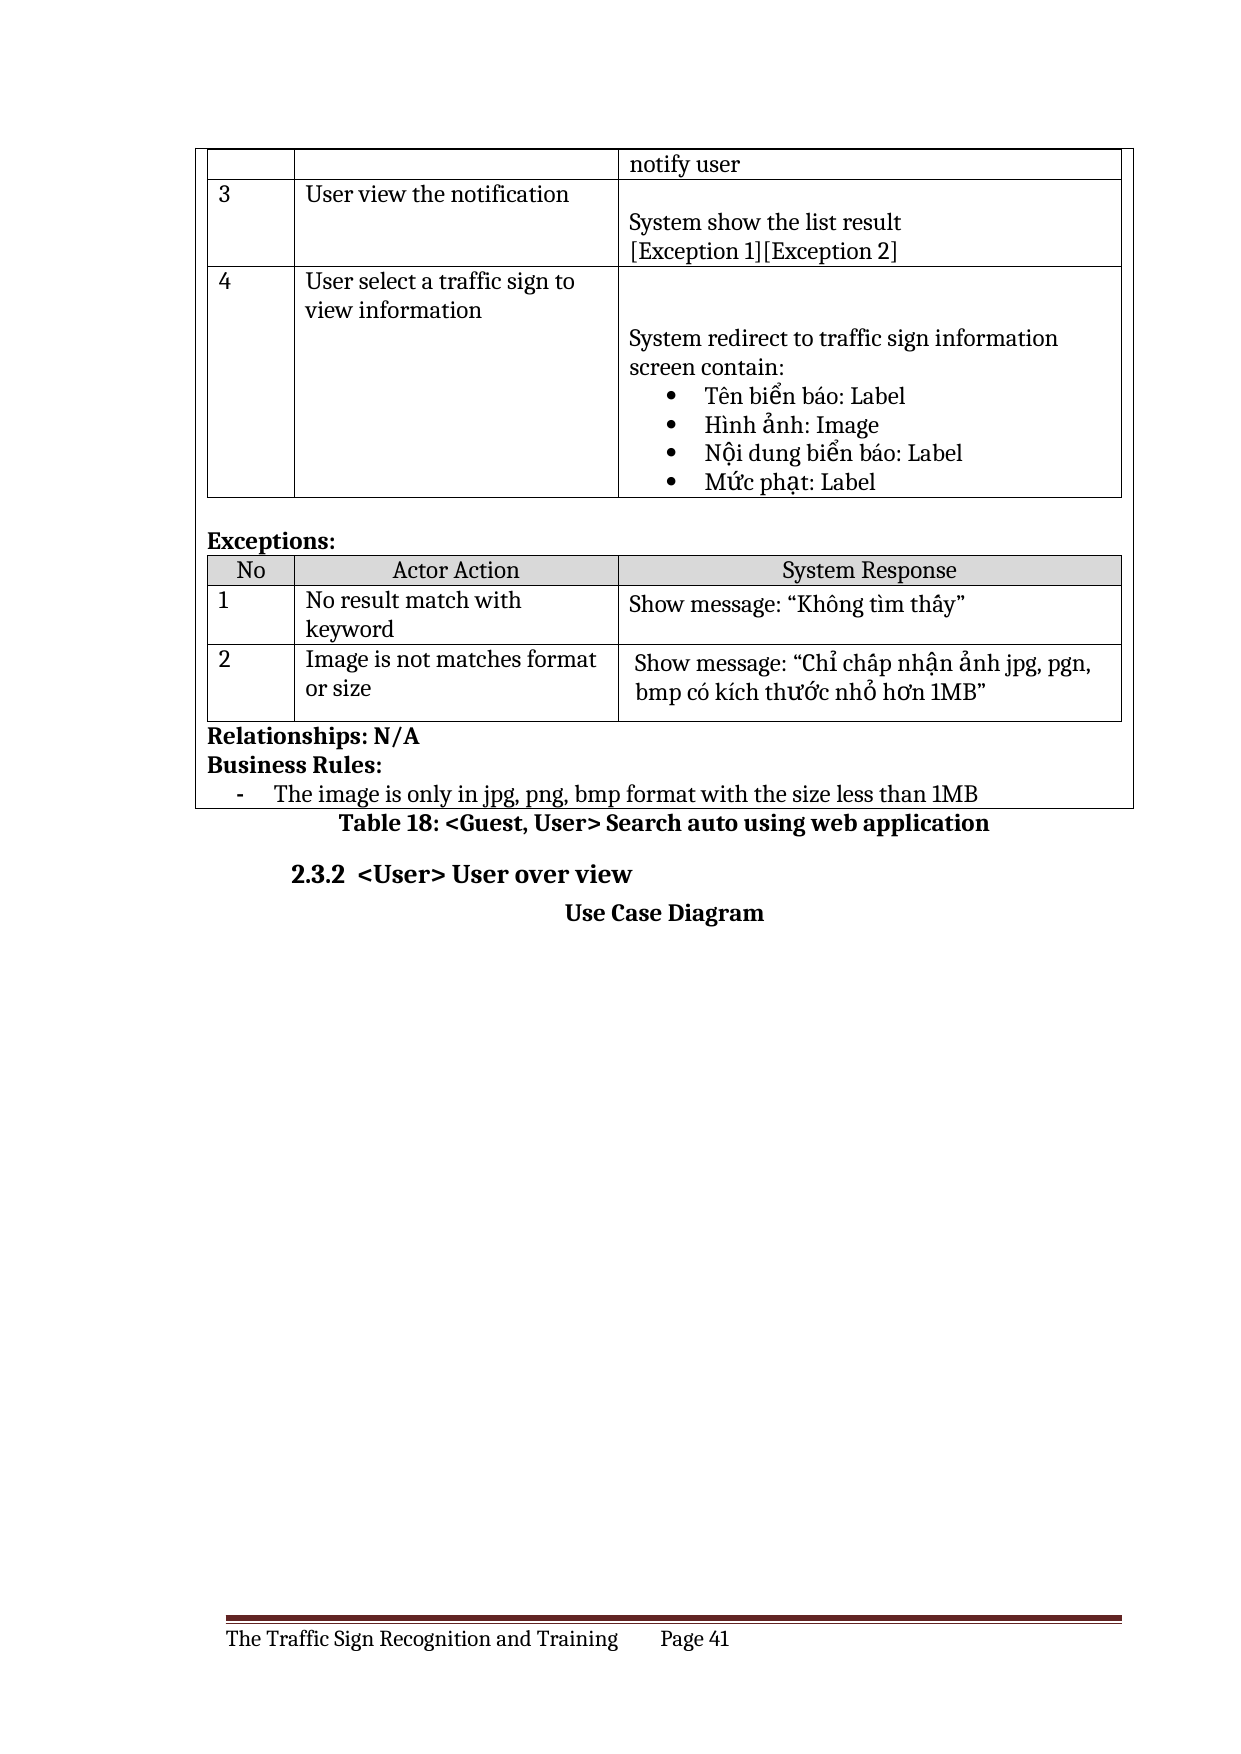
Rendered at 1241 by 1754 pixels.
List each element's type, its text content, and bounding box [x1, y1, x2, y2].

text Table 18: <Guest, User> Search auto using web application [207, 809, 1122, 838]
subtitle <User> User over view [291, 859, 1122, 890]
subtitle Use Case Diagram [207, 898, 1122, 927]
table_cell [196, 149, 1133, 808]
